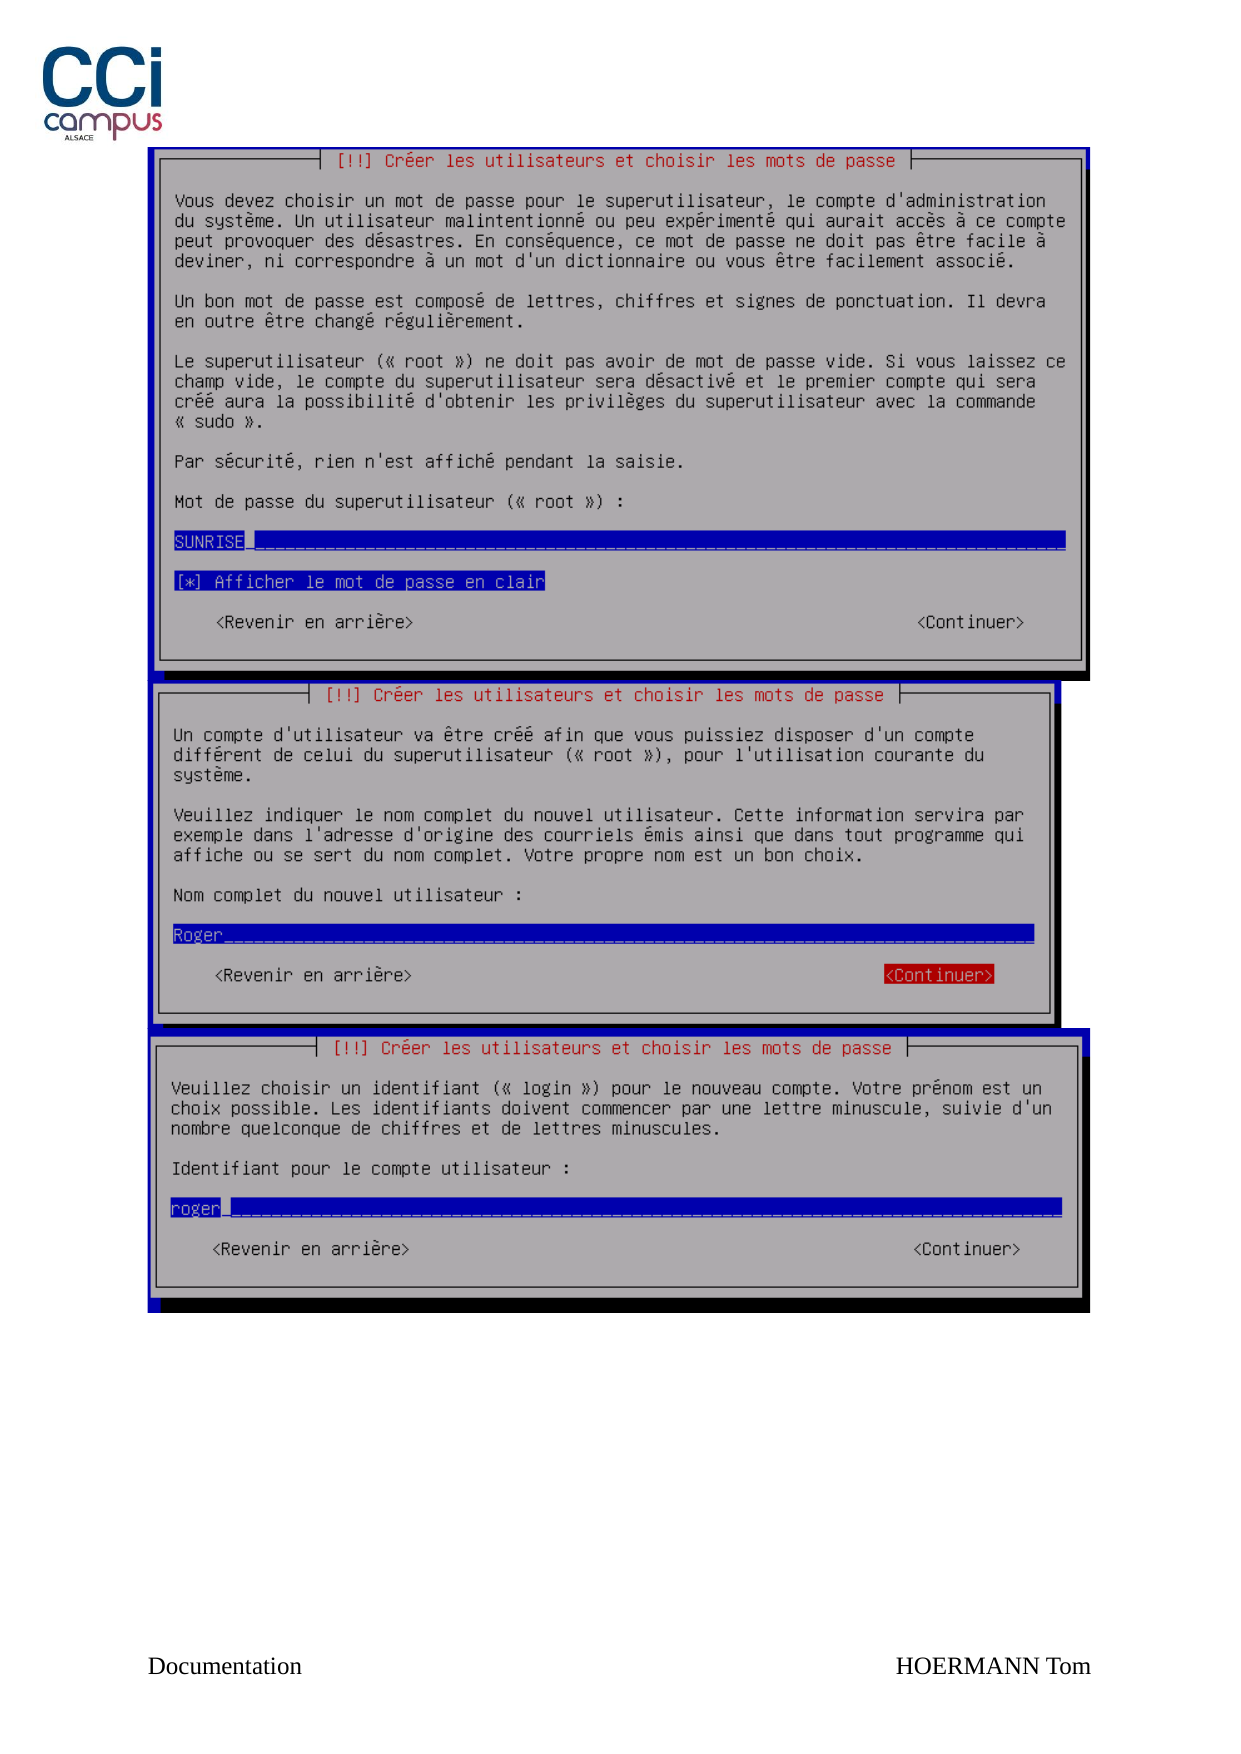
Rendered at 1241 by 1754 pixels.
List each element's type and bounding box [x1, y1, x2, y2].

picture [35, 26, 1091, 1313]
